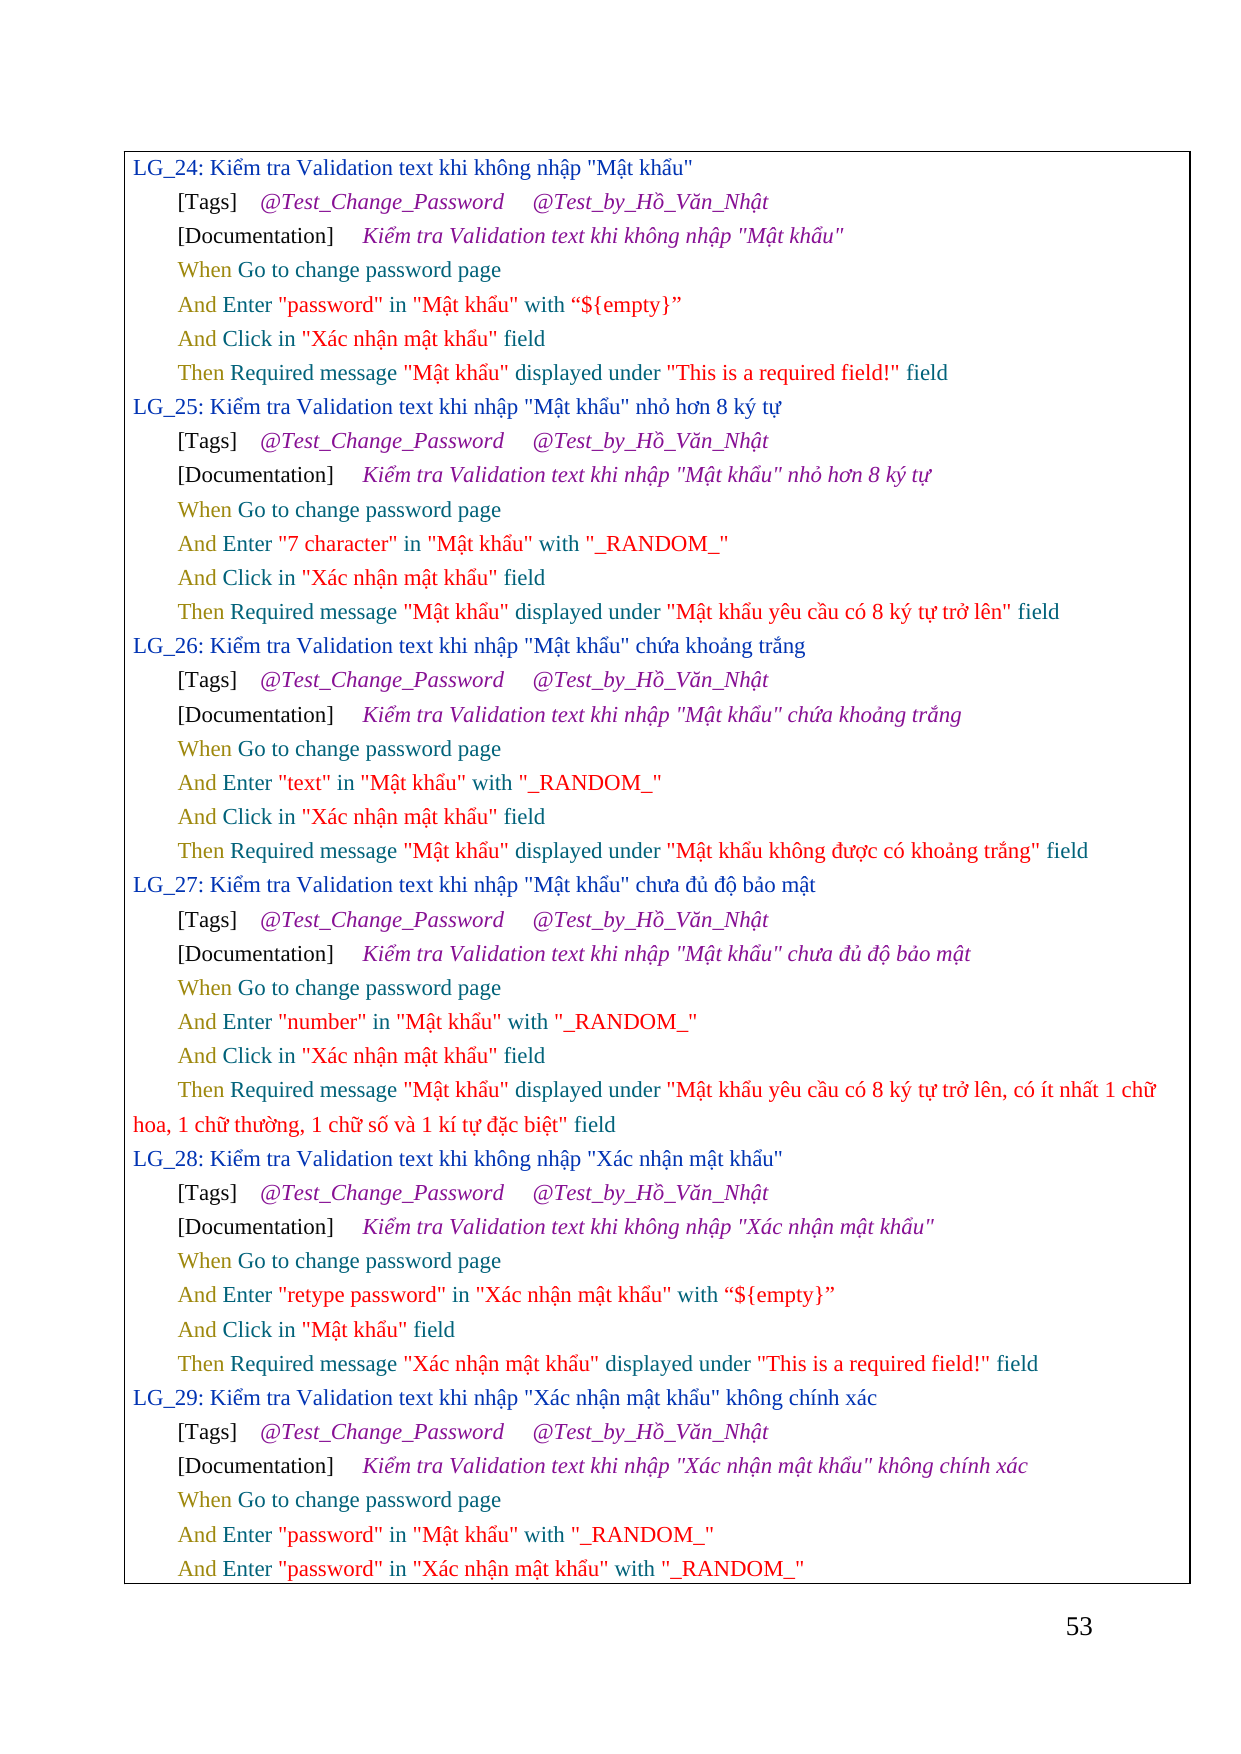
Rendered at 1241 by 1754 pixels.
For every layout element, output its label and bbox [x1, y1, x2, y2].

picture [305, 1491, 312, 1505]
picture [225, 581, 236, 585]
picture [553, 1526, 560, 1540]
picture [305, 740, 312, 754]
picture [225, 820, 236, 824]
picture [305, 979, 312, 993]
picture [305, 1252, 312, 1266]
picture [305, 501, 312, 515]
picture [225, 1059, 236, 1063]
text [125, 152, 1189, 1583]
picture [305, 261, 312, 275]
picture [225, 342, 236, 346]
picture [225, 1333, 236, 1337]
